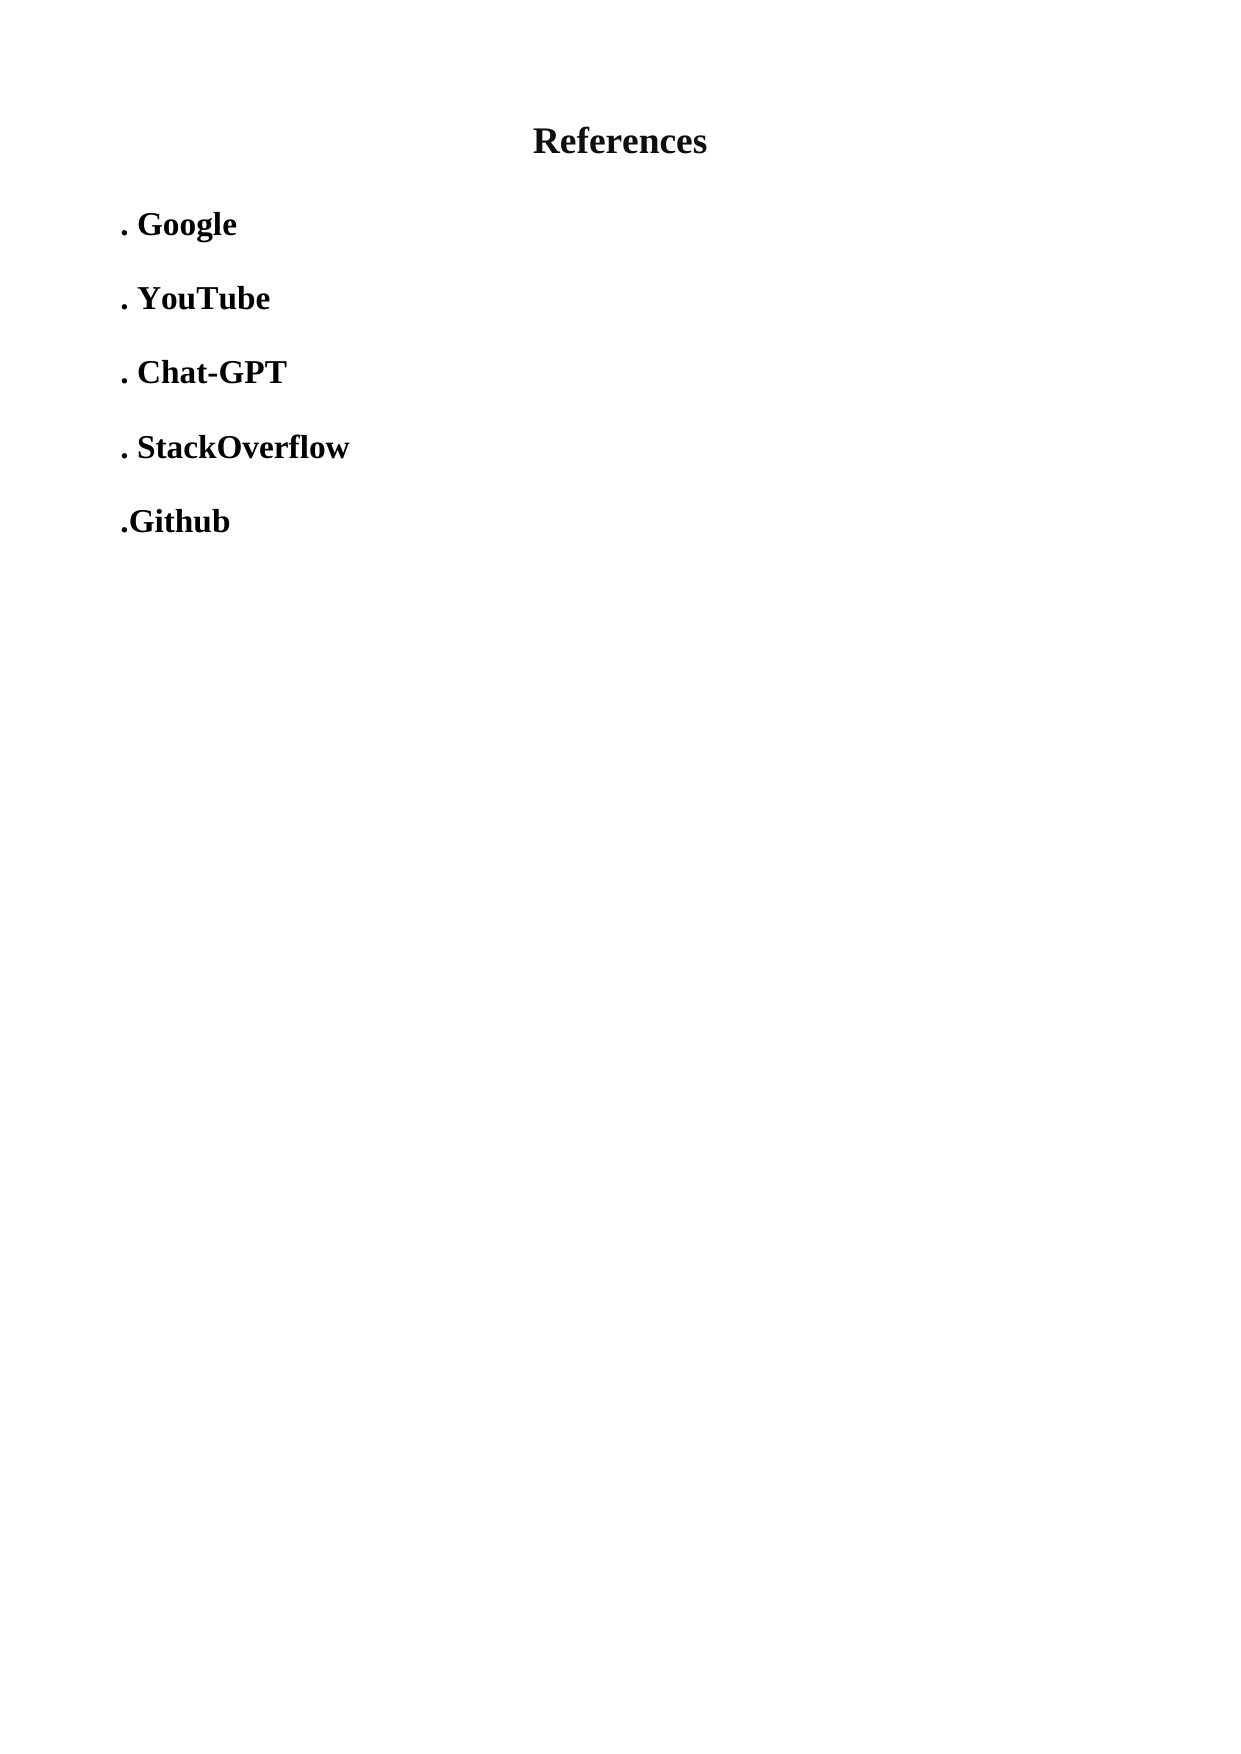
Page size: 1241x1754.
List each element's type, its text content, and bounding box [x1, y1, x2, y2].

text . Chat-GPT [120, 353, 747, 391]
text . Google [120, 204, 747, 243]
text . YouTube [120, 278, 747, 317]
text .Github [120, 501, 747, 582]
text References [118, 118, 1122, 161]
text . StackOverflow [120, 427, 747, 465]
